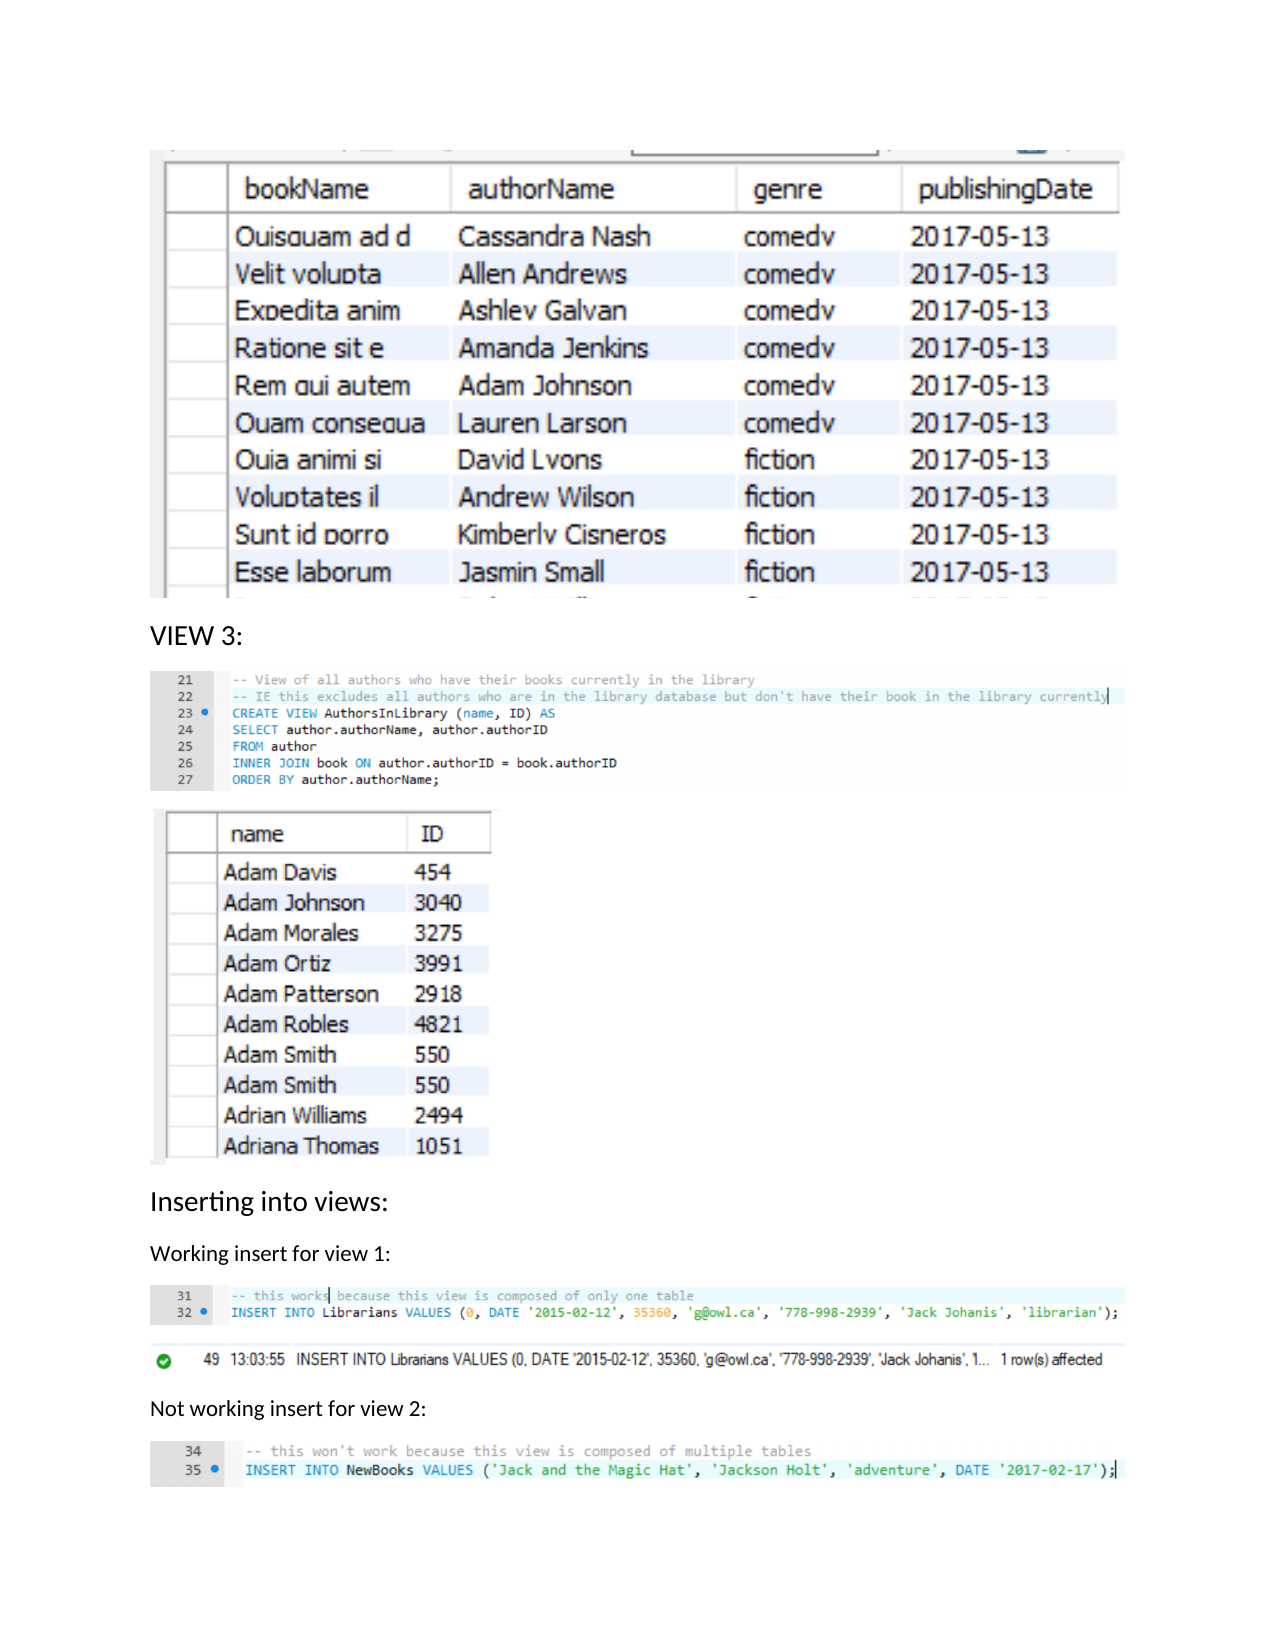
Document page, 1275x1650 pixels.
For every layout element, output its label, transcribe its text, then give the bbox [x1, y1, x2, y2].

text Inserting into views: [150, 1183, 1125, 1219]
picture [150, 671, 1125, 791]
picture [150, 1285, 1125, 1325]
text Not working insert for view 2: [150, 1394, 1125, 1422]
text Working insert for view 1: [150, 1239, 1125, 1267]
picture [150, 1441, 1125, 1487]
text VIEW 3: [150, 617, 1125, 652]
picture [150, 809, 501, 1165]
picture [150, 1343, 1125, 1376]
picture [150, 150, 1125, 598]
